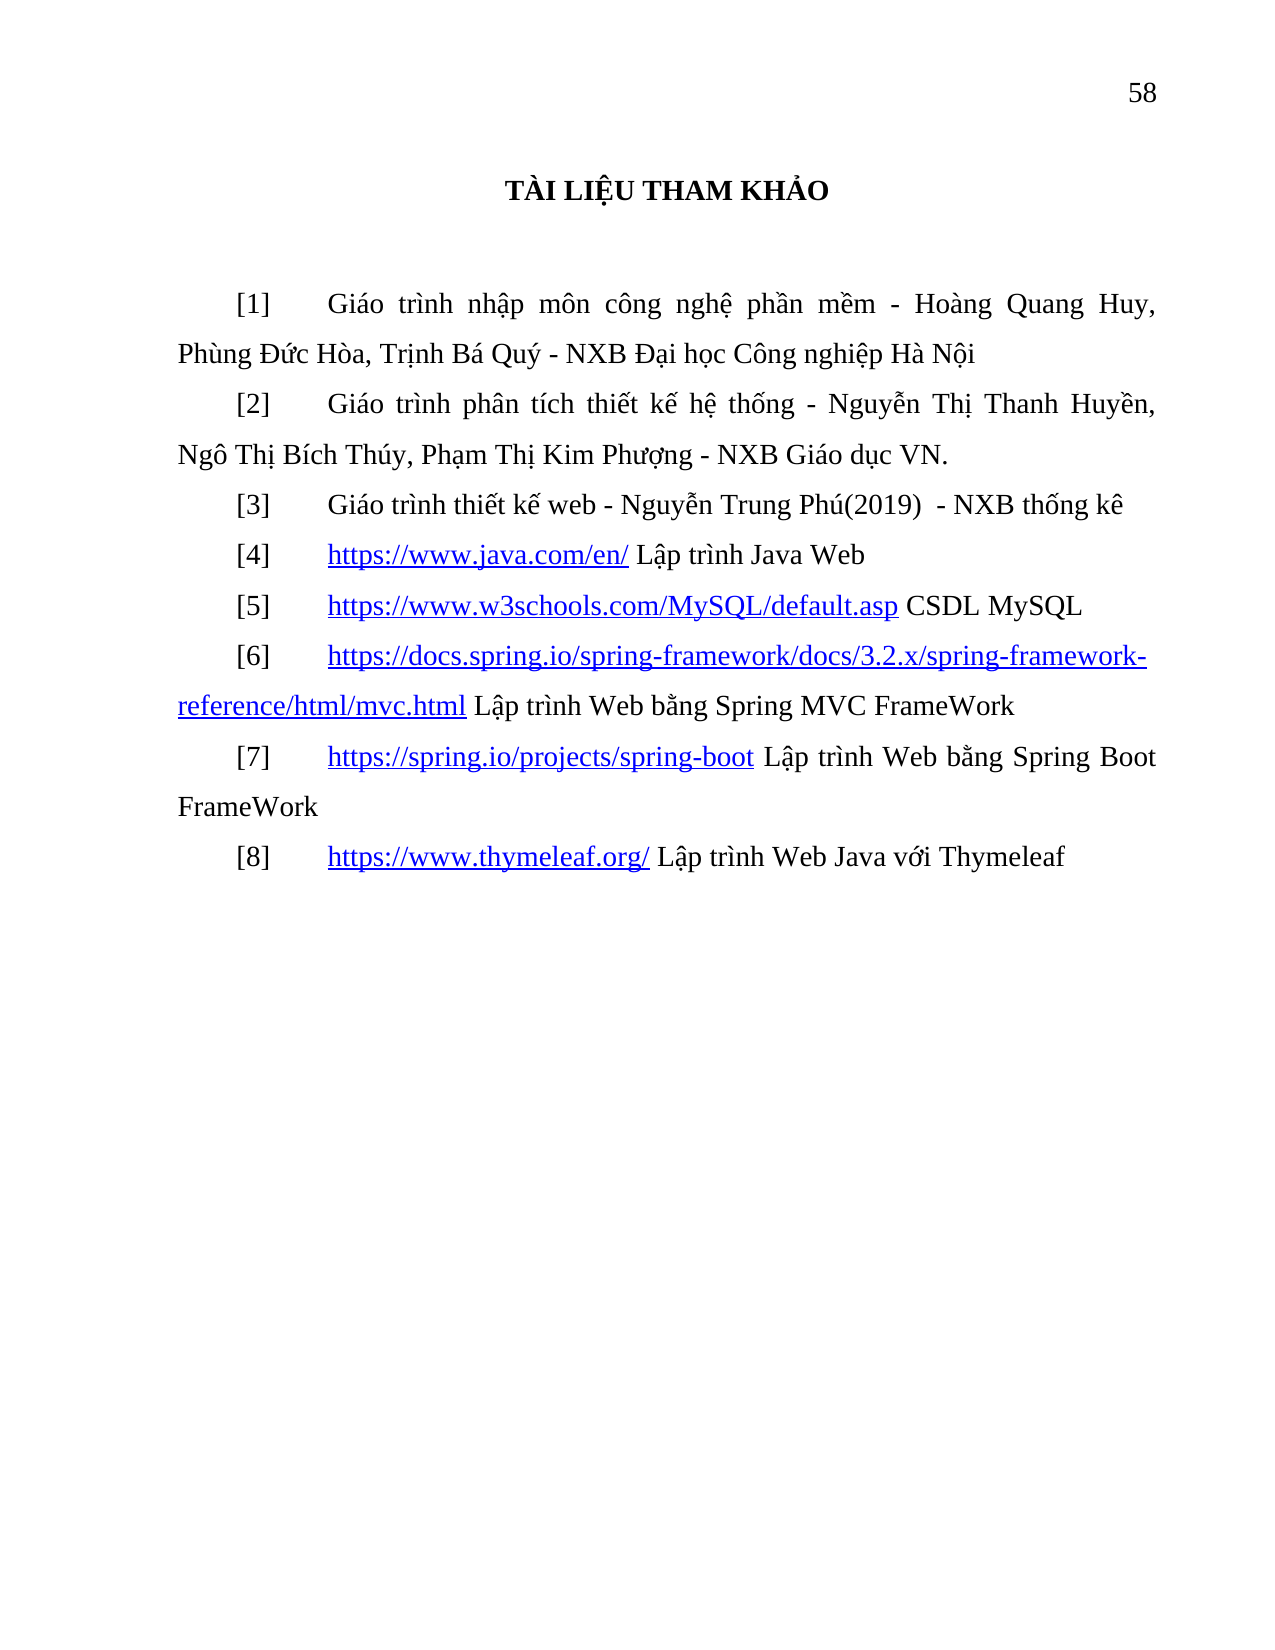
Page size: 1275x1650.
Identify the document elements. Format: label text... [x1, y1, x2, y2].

text [8] https://www.thymeleaf.org/ Lập trình Web Java với Thymeleaf [177, 839, 1157, 873]
text [3] Giáo trình thiết kế web - Nguyễn Trung Phú(2019) - NXB thống kê [177, 487, 1157, 521]
text TÀI LIỆU THAM KHẢO [177, 173, 1157, 206]
text [6] https://docs.spring.io/spring-framework/docs/3.2.x/spring-framework-reference/html/mvc.html Lập trình Web bằng Spring MVC FrameWork [177, 638, 1157, 722]
text [2] Giáo trình phân tích thiết kế hệ thống - Nguyễn Thị Thanh Huyền, Ngô Thị Bích Thúy, Phạm Thị Kim Phượng - NXB Giáo dục VN. [177, 386, 1157, 470]
text [1] Giáo trình nhập môn công nghệ phần mềm - Hoàng Quang Huy, Phùng Đức Hòa, Trịnh Bá Quý - NXB Đại học Công nghiệp Hà Nội [177, 286, 1157, 370]
text [7] https://spring.io/projects/spring-boot Lập trình Web bằng Spring Boot FrameWork [177, 739, 1157, 822]
text [5] https://www.w3schools.com/MySQL/default.asp CSDL MySQL [177, 588, 1157, 621]
text [4] https://www.java.com/en/ Lập trình Java Web [177, 537, 1157, 571]
